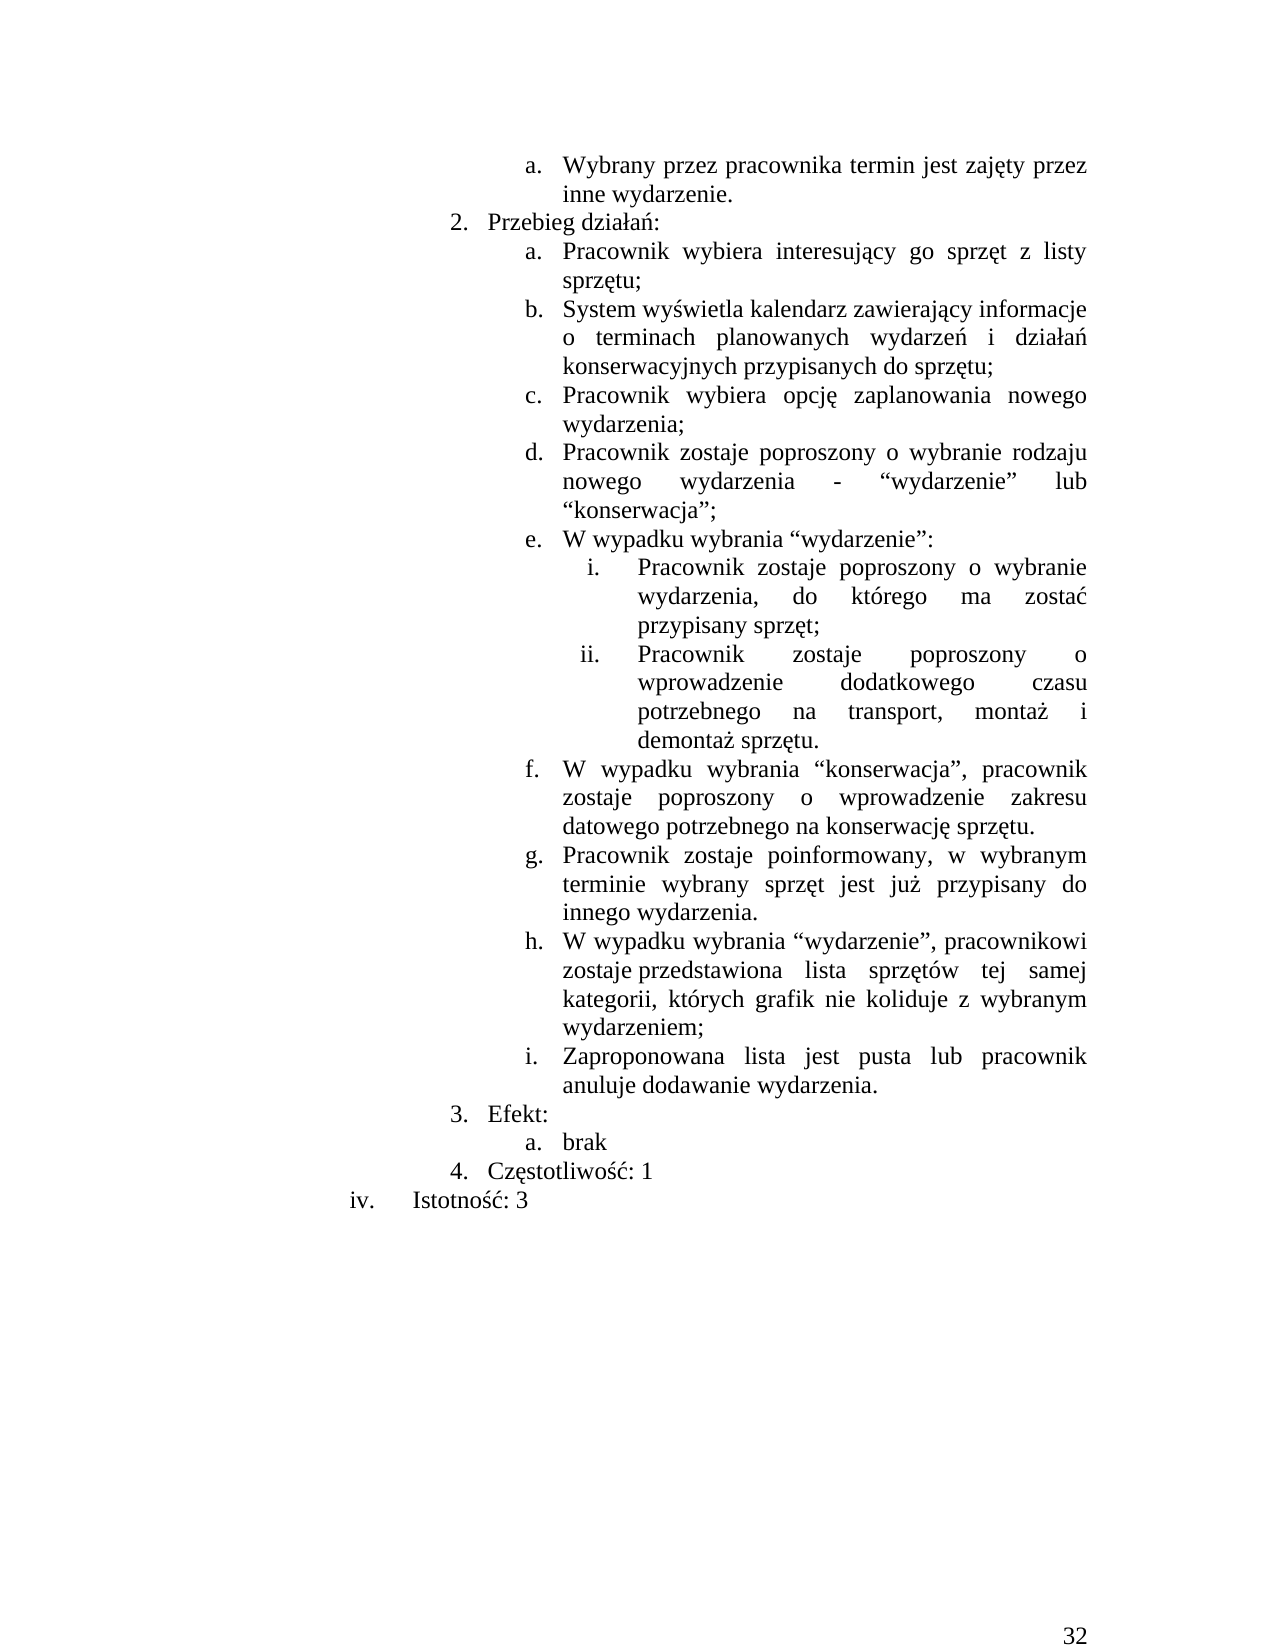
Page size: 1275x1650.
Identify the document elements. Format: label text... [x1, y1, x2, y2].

list Zaproponowana lista jest pusta lub pracownik anuluje dodawanie wydarzenia. [525, 1041, 1087, 1099]
list brak [525, 1127, 1087, 1156]
list W wypadku wybrania “wydarzenie”, pracownikowi zostaje przedstawiona lista sprzętów tej samej kategorii, których grafik nie koliduje z wybranym wydarzeniem; [525, 926, 1087, 1041]
list Pracownik zostaje poproszony o wprowadzenie dodatkowego czasu potrzebnego na transport, montaż i demontaż sprzętu. [600, 639, 1087, 754]
list Pracownik zostaje poproszony o wybranie rodzaju nowego wydarzenia - “wydarzenie” lub “konserwacja”; [525, 437, 1087, 524]
list Pracownik wybiera interesujący go sprzęt z listy sprzętu; [525, 236, 1087, 294]
list Pracownik wybiera opcję zaplanowania nowego wydarzenia; [525, 380, 1087, 437]
list System wyświetla kalendarz zawierający informacje o terminach planowanych wydarzeń i działań konserwacyjnych przypisanych do sprzętu; [525, 294, 1087, 380]
list Wybrany przez pracownika termin jest zajęty przez inne wydarzenie. [525, 150, 1087, 207]
list Efekt: [450, 1099, 1087, 1127]
list Pracownik zostaje poinformowany, w wybranym terminie wybrany sprzęt jest już przypisany do innego wydarzenia. [525, 840, 1087, 926]
list Istotność: 3 [375, 1185, 1087, 1214]
list W wypadku wybrania “konserwacja”, pracownik zostaje poproszony o wprowadzenie zakresu datowego potrzebnego na konserwację sprzętu. [525, 754, 1087, 840]
list Pracownik zostaje poproszony o wybranie wydarzenia, do którego ma zostać przypisany sprzęt; [600, 552, 1087, 639]
list Przebieg działań: [450, 207, 1087, 236]
list Częstotliwość: 1 [450, 1156, 1087, 1185]
list W wypadku wybrania “wydarzenie”: [525, 524, 1087, 552]
